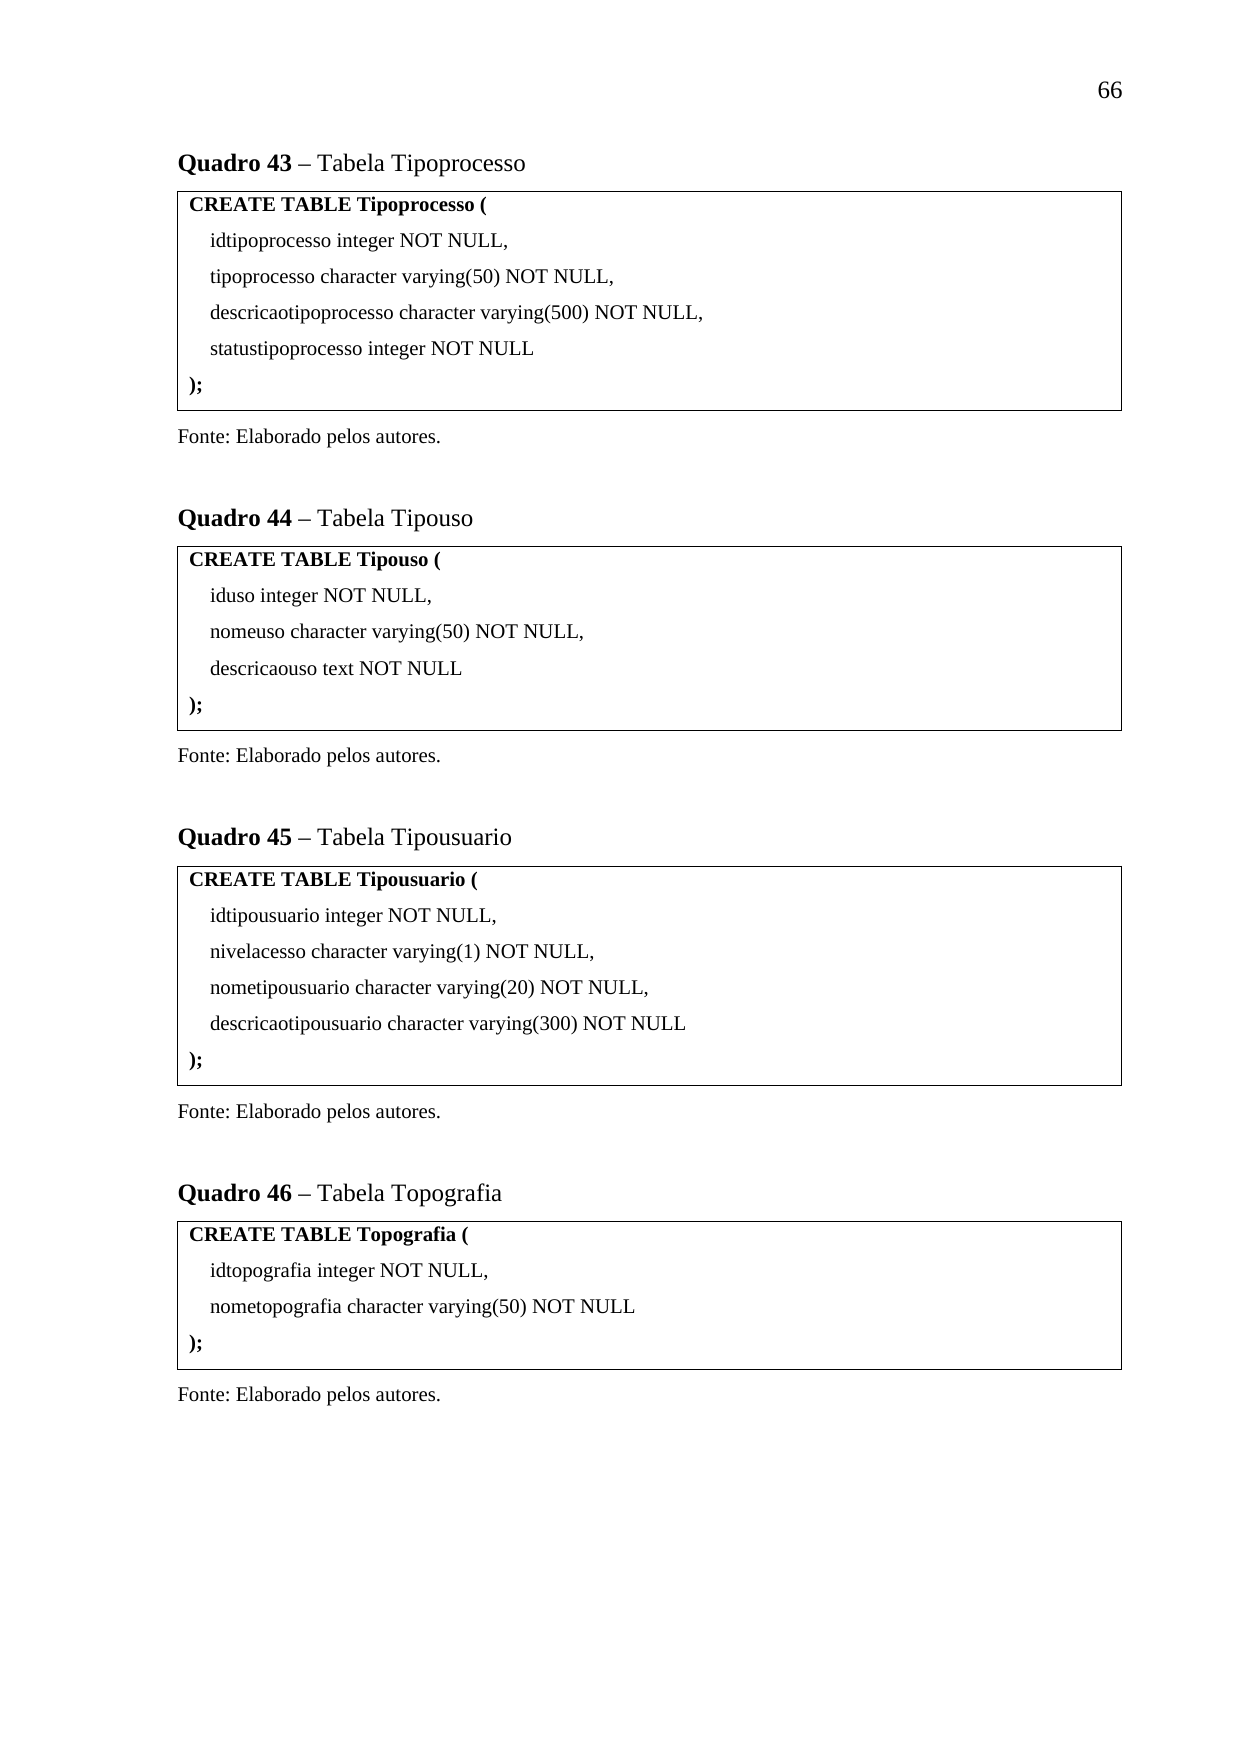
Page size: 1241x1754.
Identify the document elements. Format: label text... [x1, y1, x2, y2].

text Fonte: Elaborado pelos autores. [177, 743, 1122, 767]
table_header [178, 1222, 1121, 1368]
text Quadro 44 – Tabela Tipouso [177, 503, 1122, 532]
text Fonte: Elaborado pelos autores. [177, 424, 1122, 448]
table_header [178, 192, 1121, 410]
text Quadro 43 – Tabela Tipoprocesso [177, 148, 1122, 176]
text Quadro 46 – Tabela Topografia [177, 1178, 1122, 1207]
text Quadro 45 – Tabela Tipousuario [177, 822, 1122, 851]
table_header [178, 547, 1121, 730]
text Fonte: Elaborado pelos autores. [177, 1382, 1122, 1406]
text Fonte: Elaborado pelos autores. [177, 1099, 1122, 1123]
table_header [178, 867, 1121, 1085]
